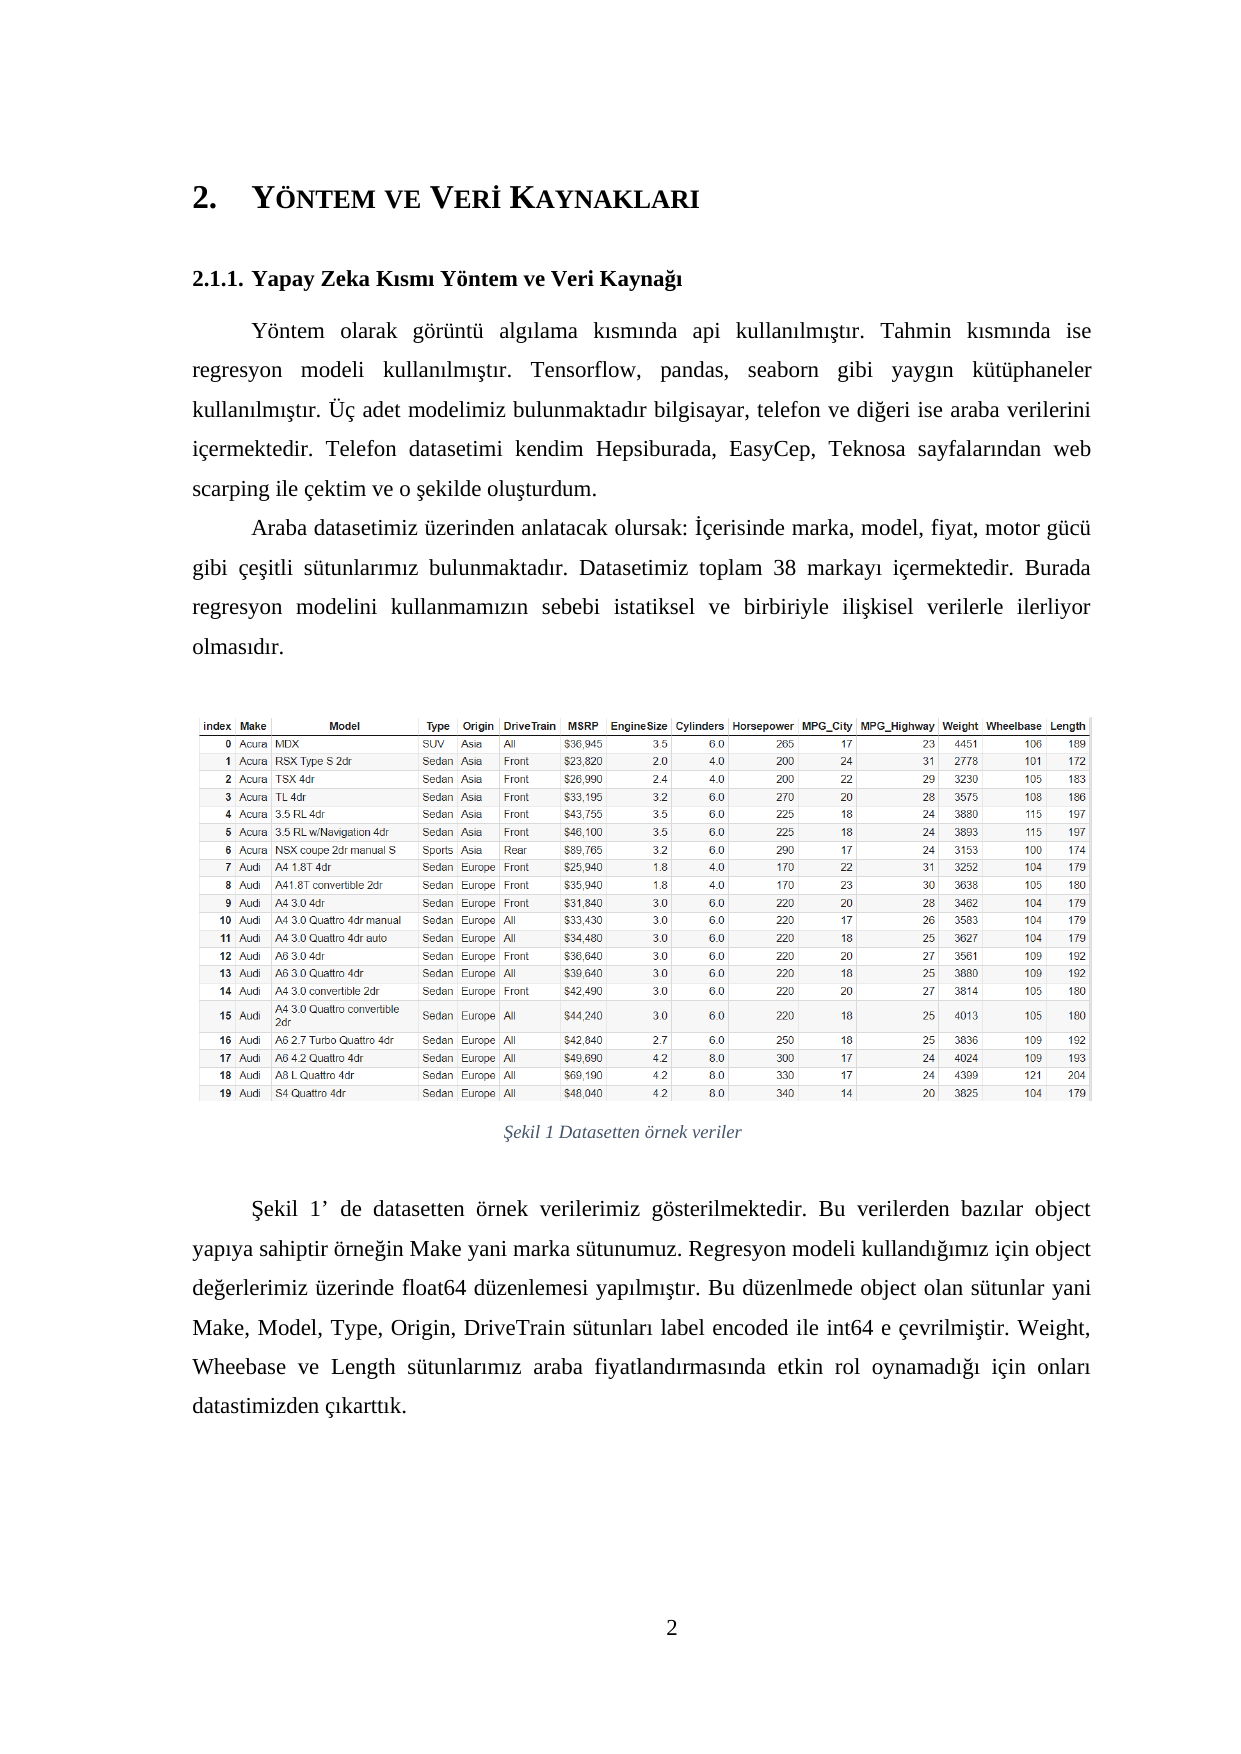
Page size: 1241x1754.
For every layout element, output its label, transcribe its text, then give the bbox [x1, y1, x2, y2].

picture [192, 717, 1092, 1101]
text Yöntem olarak görüntü algılama kısmında api kullanılmıştır. Tahmin kısmında ise regresyon modeli kullanılmıştır. Tensorflow, pandas, seaborn gibi yaygın kütüphaneler kullanılmıştır. Üç adet modelimiz bulunmaktadır bilgisayar, telefon ve diğeri ise araba verilerini içermektedir. Telefon datasetimi kendim Hepsiburada, EasyCep, Teknosa sayfalarından web scarping ile çektim ve o şekilde oluşturdum. [192, 317, 1092, 501]
list Yöntem ve Veri Kaynakları [192, 177, 1092, 216]
text Araba datasetimiz üzerinden anlatacak olursak: İçerisinde marka, model, fiyat, motor gücü gibi çeşitli sütunlarımız bulunmaktadır. Datasetimiz toplam 38 markayı içermektedir. Burada regresyon modelini kullanmamızın sebebi istatiksel ve birbiriyle ilişkisel verilerle ilerliyor olmasıdır. [192, 514, 1092, 659]
text Şekil 1’ de datasetten örnek verilerimiz gösterilmektedir. Bu verilerden bazılar object yapıya sahiptir örneğin Make yani marka sütunumuz. Regresyon modeli kullandığımız için object değerlerimiz üzerinde float64 düzenlemesi yapılmıştır. Bu düzenlmede object olan sütunlar yani Make, Model, Type, Origin, DriveTrain sütunları label encoded ile int64 e çevrilmiştir. Weight, Wheebase ve Length sütunlarımız araba fiyatlandırmasında etkin rol oynamadığı için onları datastimizden çıkarttık. [192, 1195, 1092, 1419]
list Yapay Zeka Kısmı Yöntem ve Veri Kaynağı [192, 266, 1092, 292]
